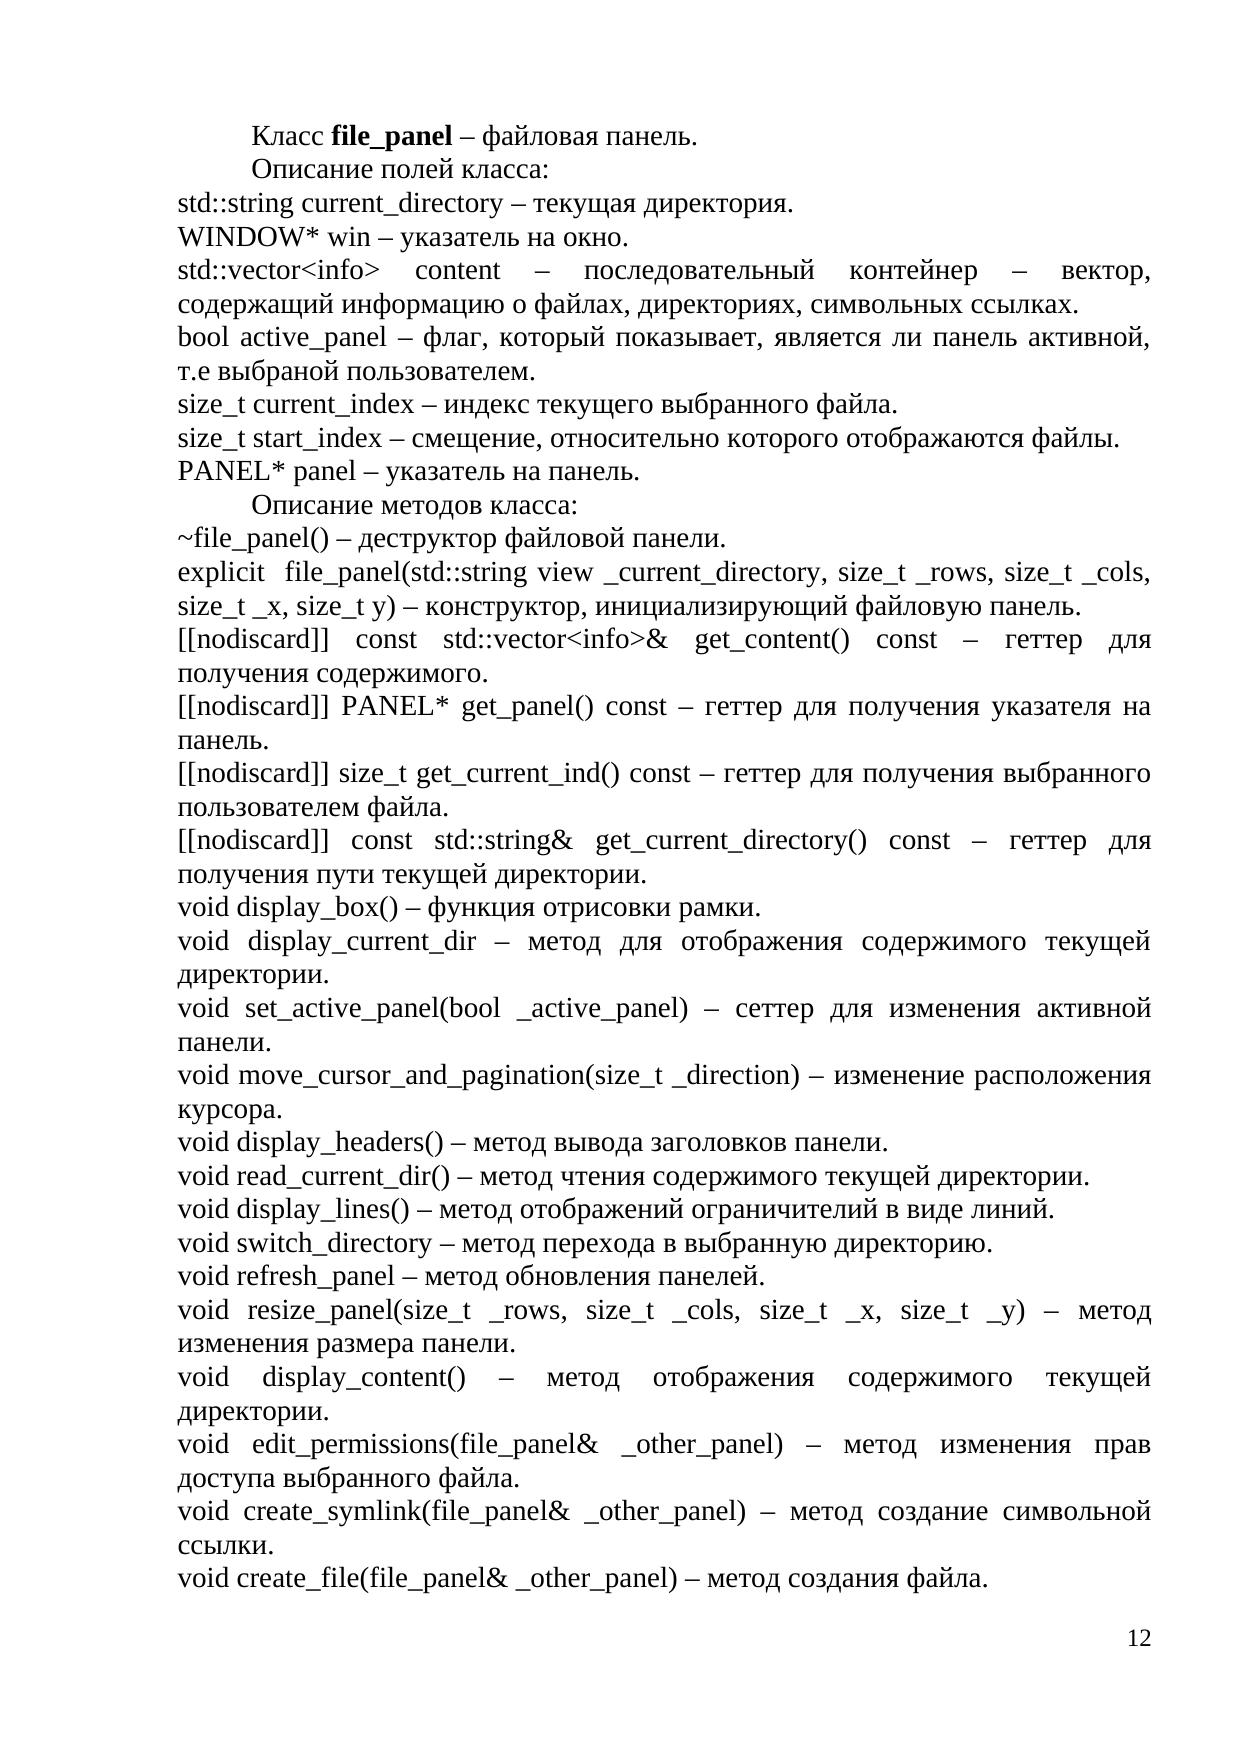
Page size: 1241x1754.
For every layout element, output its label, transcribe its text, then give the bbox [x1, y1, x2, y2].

text void switch_directory – метод перехода в выбранную директорию. [177, 1225, 1152, 1258]
text Класс file_panel – файловая панель. [177, 118, 1152, 152]
text [[nodiscard]] const std::string& get_current_directory() const – геттер для получения пути текущей директории. [177, 822, 1152, 889]
text void display_lines() – метод отображений ограничителий в виде линий. [177, 1191, 1152, 1225]
text void display_current_dir – метод для отображения содержимого текущей директории. [177, 923, 1152, 990]
text void create_file(file_panel& _other_panel) – метод создания файла. [177, 1560, 1152, 1594]
text void read_current_dir() – метод чтения содержимого текущей директории. [177, 1158, 1152, 1191]
text void display_headers() – метод вывода заголовков панели. [177, 1124, 1152, 1158]
text size_t start_index – смещение, относительно которого отображаются файлы. [177, 420, 1152, 453]
text bool active_panel – флаг, который показывает, является ли панель активной, т.е выбраной пользователем. [177, 319, 1152, 386]
text Описание методов класса: [177, 487, 1152, 521]
text void refresh_panel – метод обновления панелей. [177, 1258, 1152, 1292]
text void display_content() – метод отображения содержимого текущей директории. [177, 1359, 1152, 1426]
text void create_symlink(file_panel& _other_panel) – метод создание символьной ссылки. [177, 1493, 1152, 1560]
text [[nodiscard]] size_t get_current_ind() const – геттер для получения выбранного пользователем файла. [177, 755, 1152, 822]
text [[nodiscard]] const std::vector<info>& get_content() const – геттер для получения содержимого. [177, 621, 1152, 688]
text size_t current_index – индекс текущего выбранного файла. [177, 386, 1152, 420]
text PANEL* panel – указатель на панель. [177, 453, 1152, 487]
text std::vector<info> content – последовательный контейнер – вектор, содержащий информацию о файлах, директориях, символьных ссылках. [177, 252, 1152, 319]
text void display_box() – функция отрисовки рамки. [177, 889, 1152, 923]
text std::string current_directory – текущая директория. [177, 185, 1152, 219]
text explicit file_panel(std::string view _current_directory, size_t _rows, size_t _cols, size_t _x, size_t y) – конструктор, инициализирующий файловую панель. [177, 554, 1152, 621]
text [[nodiscard]] PANEL* get_panel() const – геттер для получения указателя на панель. [177, 688, 1152, 755]
text void edit_permissions(file_panel& _other_panel) – метод изменения прав доступа выбранного файла. [177, 1426, 1152, 1493]
text WINDOW* win – указатель на окно. [177, 219, 1152, 252]
text ~file_panel() – деструктор файловой панели. [177, 521, 1152, 554]
text void move_cursor_and_pagination(size_t _direction) – изменение расположения курсора. [177, 1057, 1152, 1124]
text void resize_panel(size_t _rows, size_t _cols, size_t _x, size_t _y) – метод изменения размера панели. [177, 1292, 1152, 1359]
text Описание полей класса: [177, 152, 1152, 185]
text void set_active_panel(bool _active_panel) – сеттер для изменения активной панели. [177, 990, 1152, 1057]
